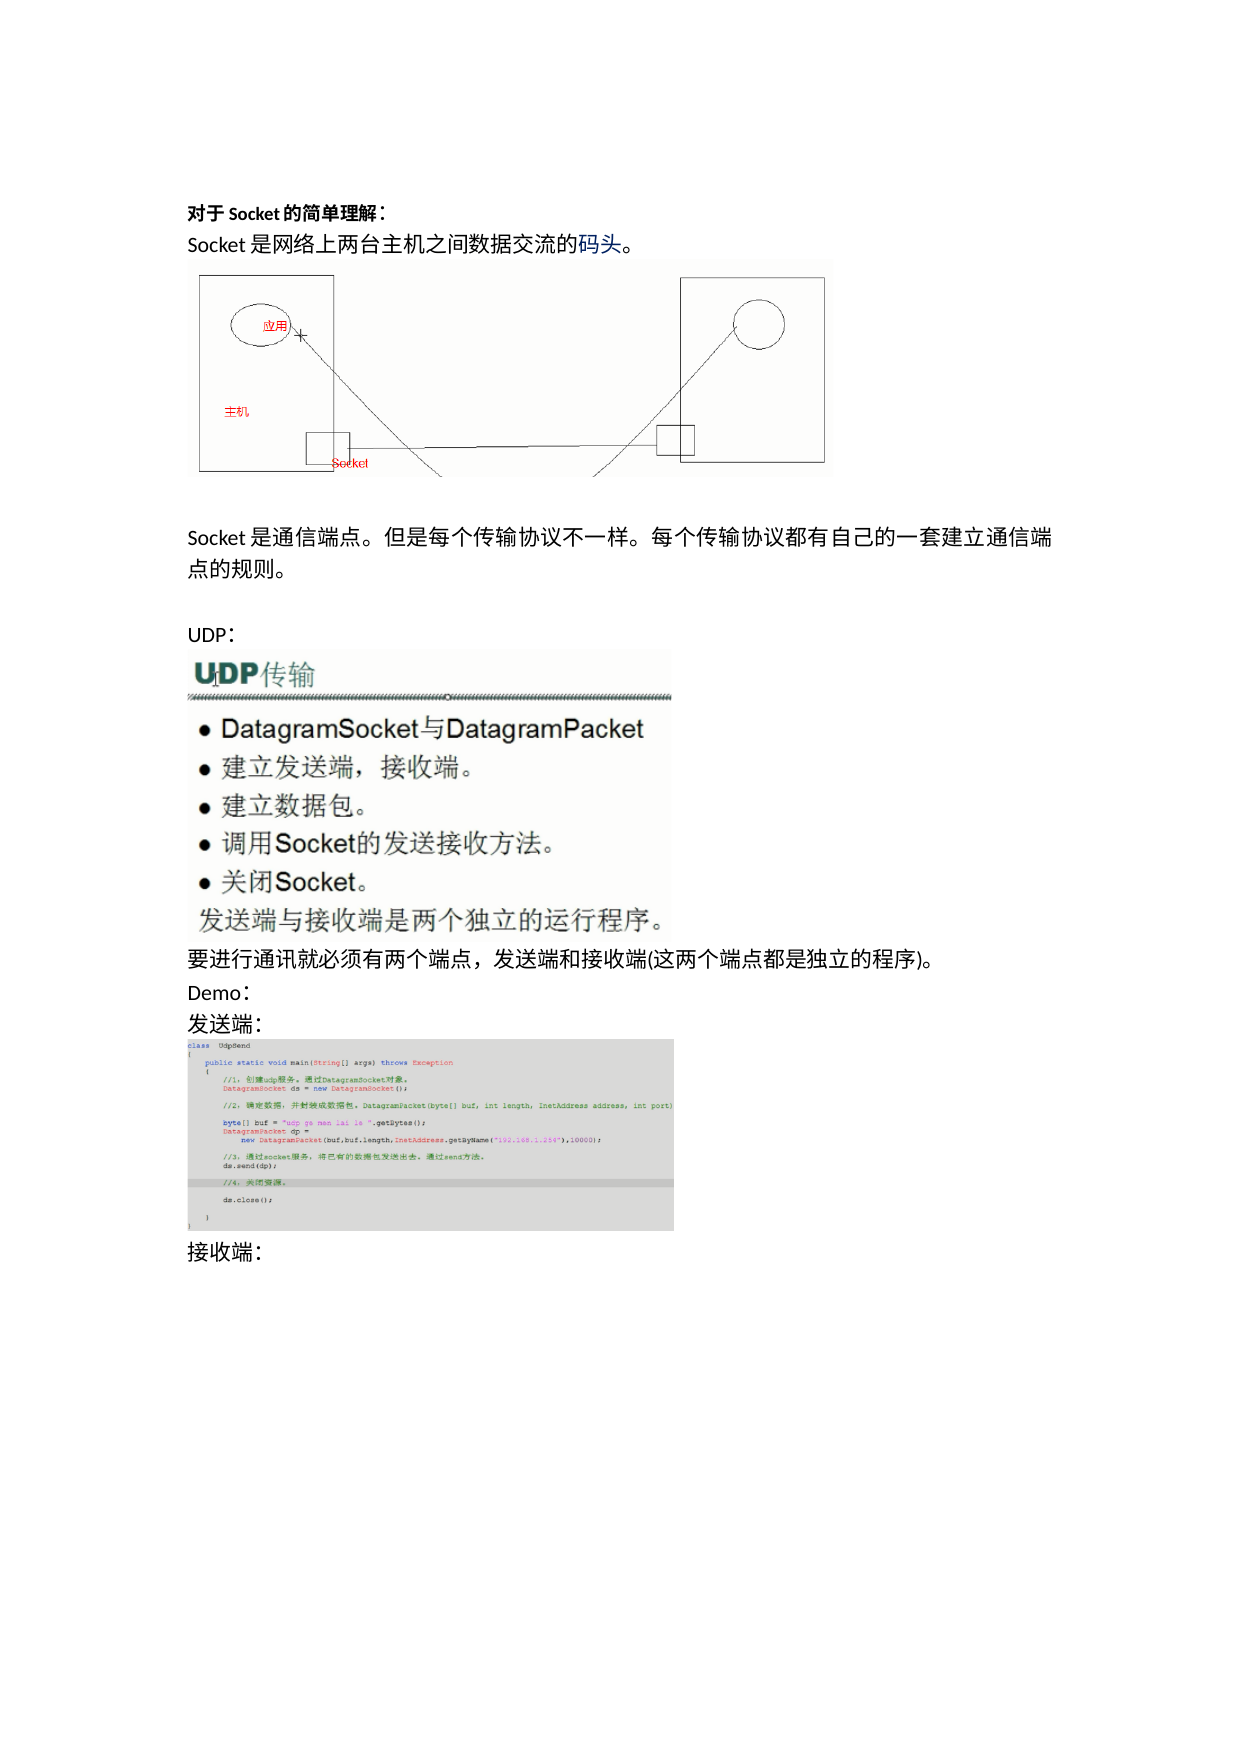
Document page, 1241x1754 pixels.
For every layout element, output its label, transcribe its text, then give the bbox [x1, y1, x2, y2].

picture [187, 649, 672, 942]
text 对于Socket的简单理解： [187, 194, 1053, 227]
text UDP： [187, 617, 1053, 649]
text 接收端： [187, 1234, 1053, 1267]
text Demo： [187, 974, 1053, 1007]
text Socket是通信端点。但是每个传输协议不一样。每个传输协议都有自己的一套建立通信端点的规则。 [187, 519, 1053, 584]
picture [187, 1039, 674, 1231]
text Socket是网络上两台主机之间数据交流的码头。 [187, 227, 1053, 259]
picture [187, 259, 834, 477]
text 发送端： [187, 1007, 1053, 1039]
text 要进行通讯就必须有两个端点，发送端和接收端(这两个端点都是独立的程序)。 [187, 942, 1053, 974]
